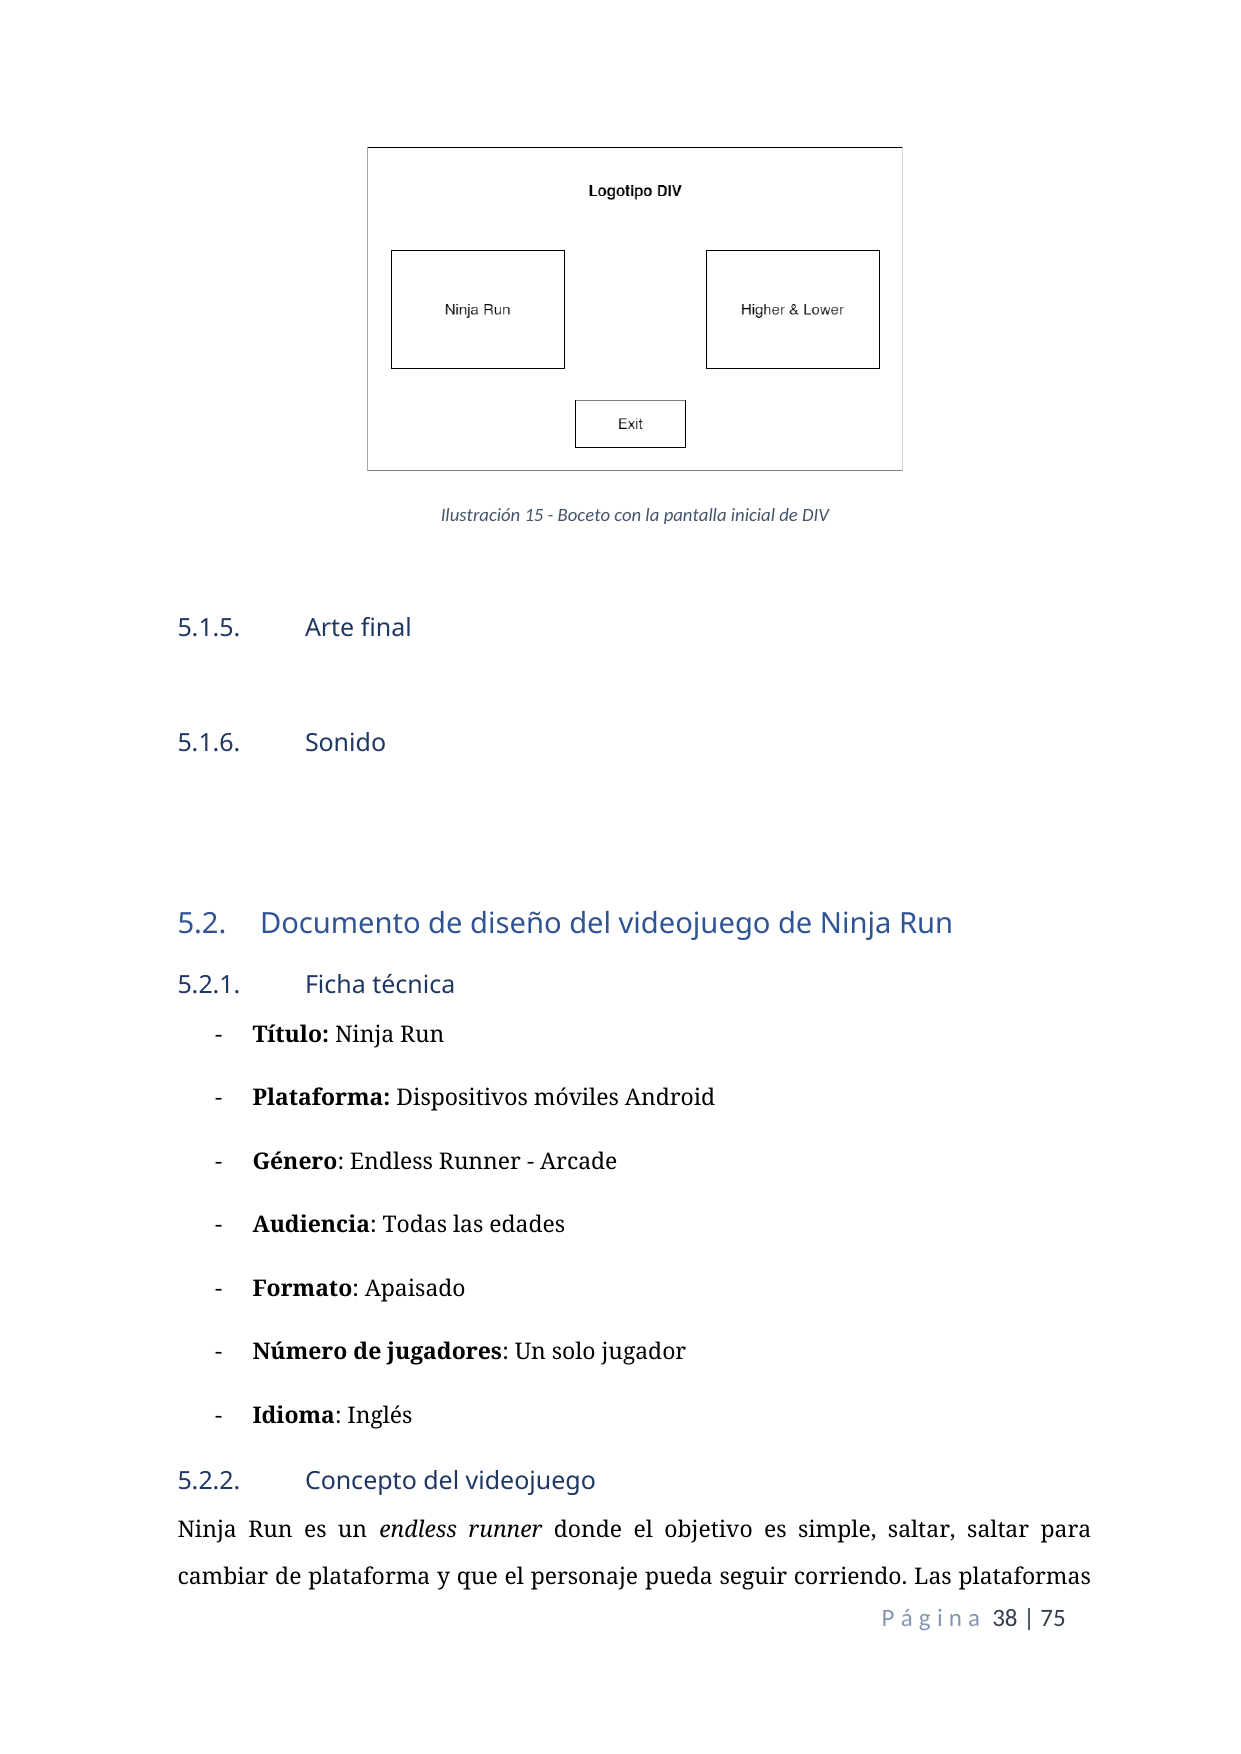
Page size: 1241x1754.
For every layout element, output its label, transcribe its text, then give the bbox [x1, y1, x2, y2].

list Género: Endless Runner - Arcade [215, 1144, 1092, 1176]
list Plataforma: Dispositivos móviles Android [215, 1081, 1092, 1112]
list Título: Ninja Run [215, 1017, 1092, 1049]
list Concepto del videojuego [177, 1462, 1092, 1496]
list Sonido [177, 725, 1092, 759]
list Idioma: Inglés [215, 1399, 1092, 1430]
list Arte final [177, 610, 1092, 644]
list Documento de diseño del videojuego de Ninja Run [177, 903, 1092, 942]
list Formato: Apaisado [215, 1272, 1092, 1303]
list Ficha técnica [177, 966, 1092, 1001]
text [177, 1513, 1092, 1591]
list Audiencia: Todas las edades [215, 1208, 1092, 1239]
picture [367, 147, 903, 471]
list Número de jugadores: Un solo jugador [215, 1335, 1092, 1366]
